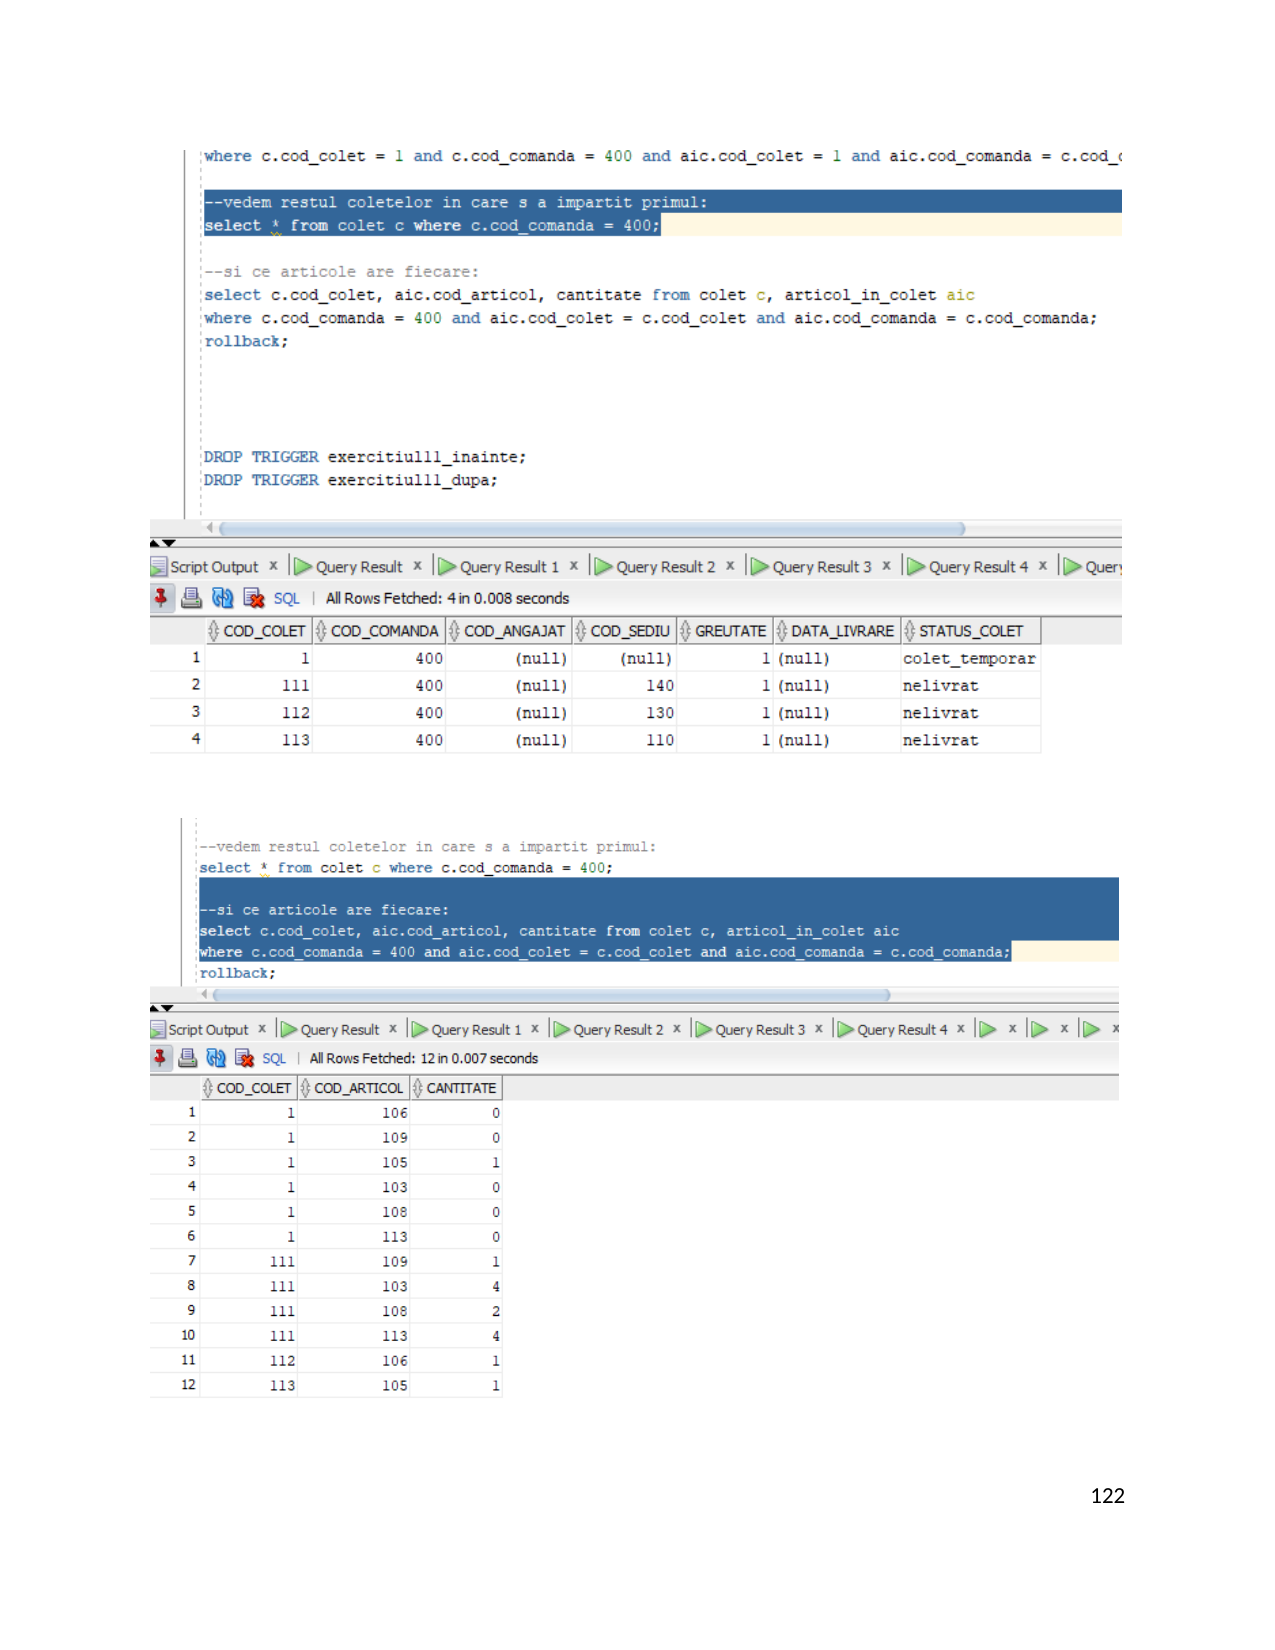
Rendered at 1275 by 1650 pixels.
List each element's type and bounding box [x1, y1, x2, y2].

picture [150, 818, 1119, 1429]
picture [150, 150, 1122, 800]
